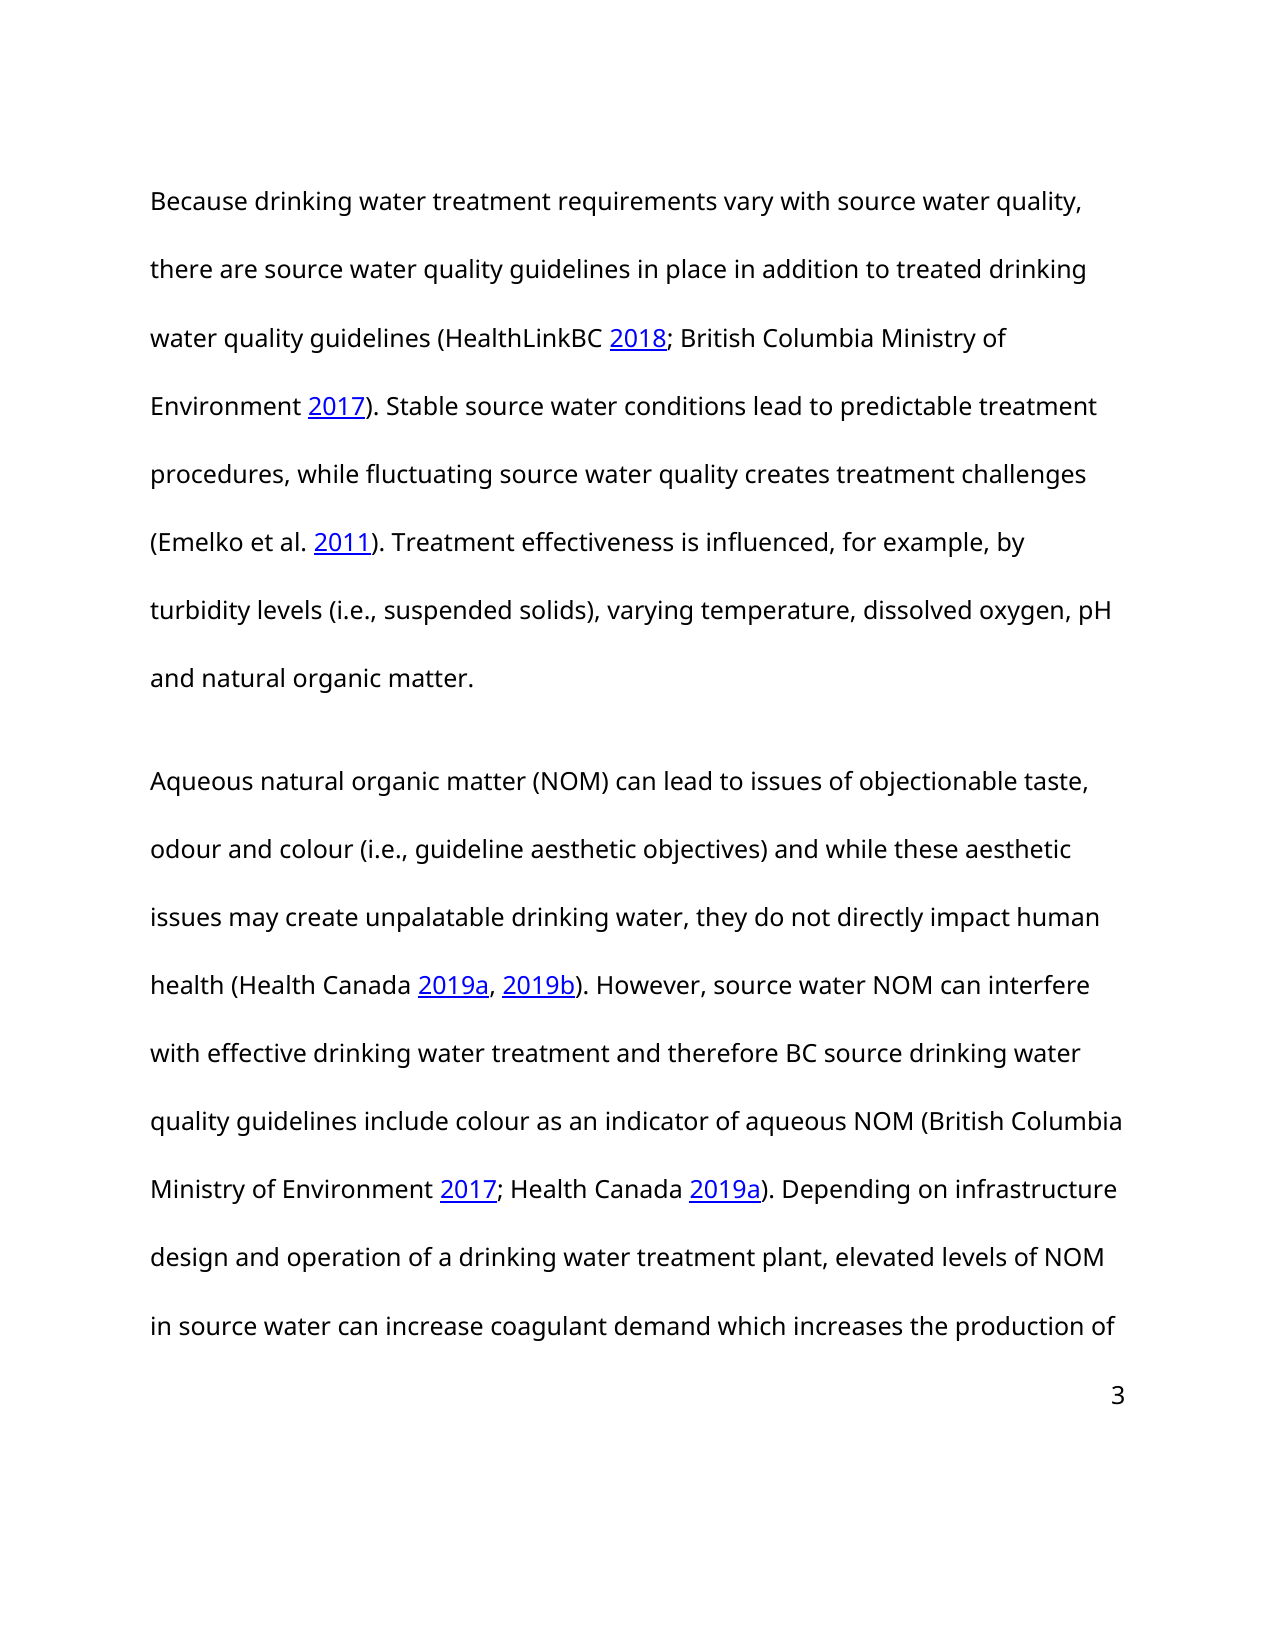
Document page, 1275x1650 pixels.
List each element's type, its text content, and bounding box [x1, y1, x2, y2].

text Because drinking water treatment requirements vary with source water quality, there are source water quality guidelines in place in addition to treated drinking water quality guidelines (HealthLinkBC 2018; British Columbia Ministry of Environment 2017). Stable source water conditions lead to predictable treatment procedures, while fluctuating source water quality creates treatment challenges (Emelko et al. 2011). Treatment effectiveness is influenced, for example, by turbidity levels (i.e., suspended solids), varying temperature, dissolved oxygen, pH and natural organic matter. [150, 184, 1125, 695]
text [150, 763, 1125, 1342]
